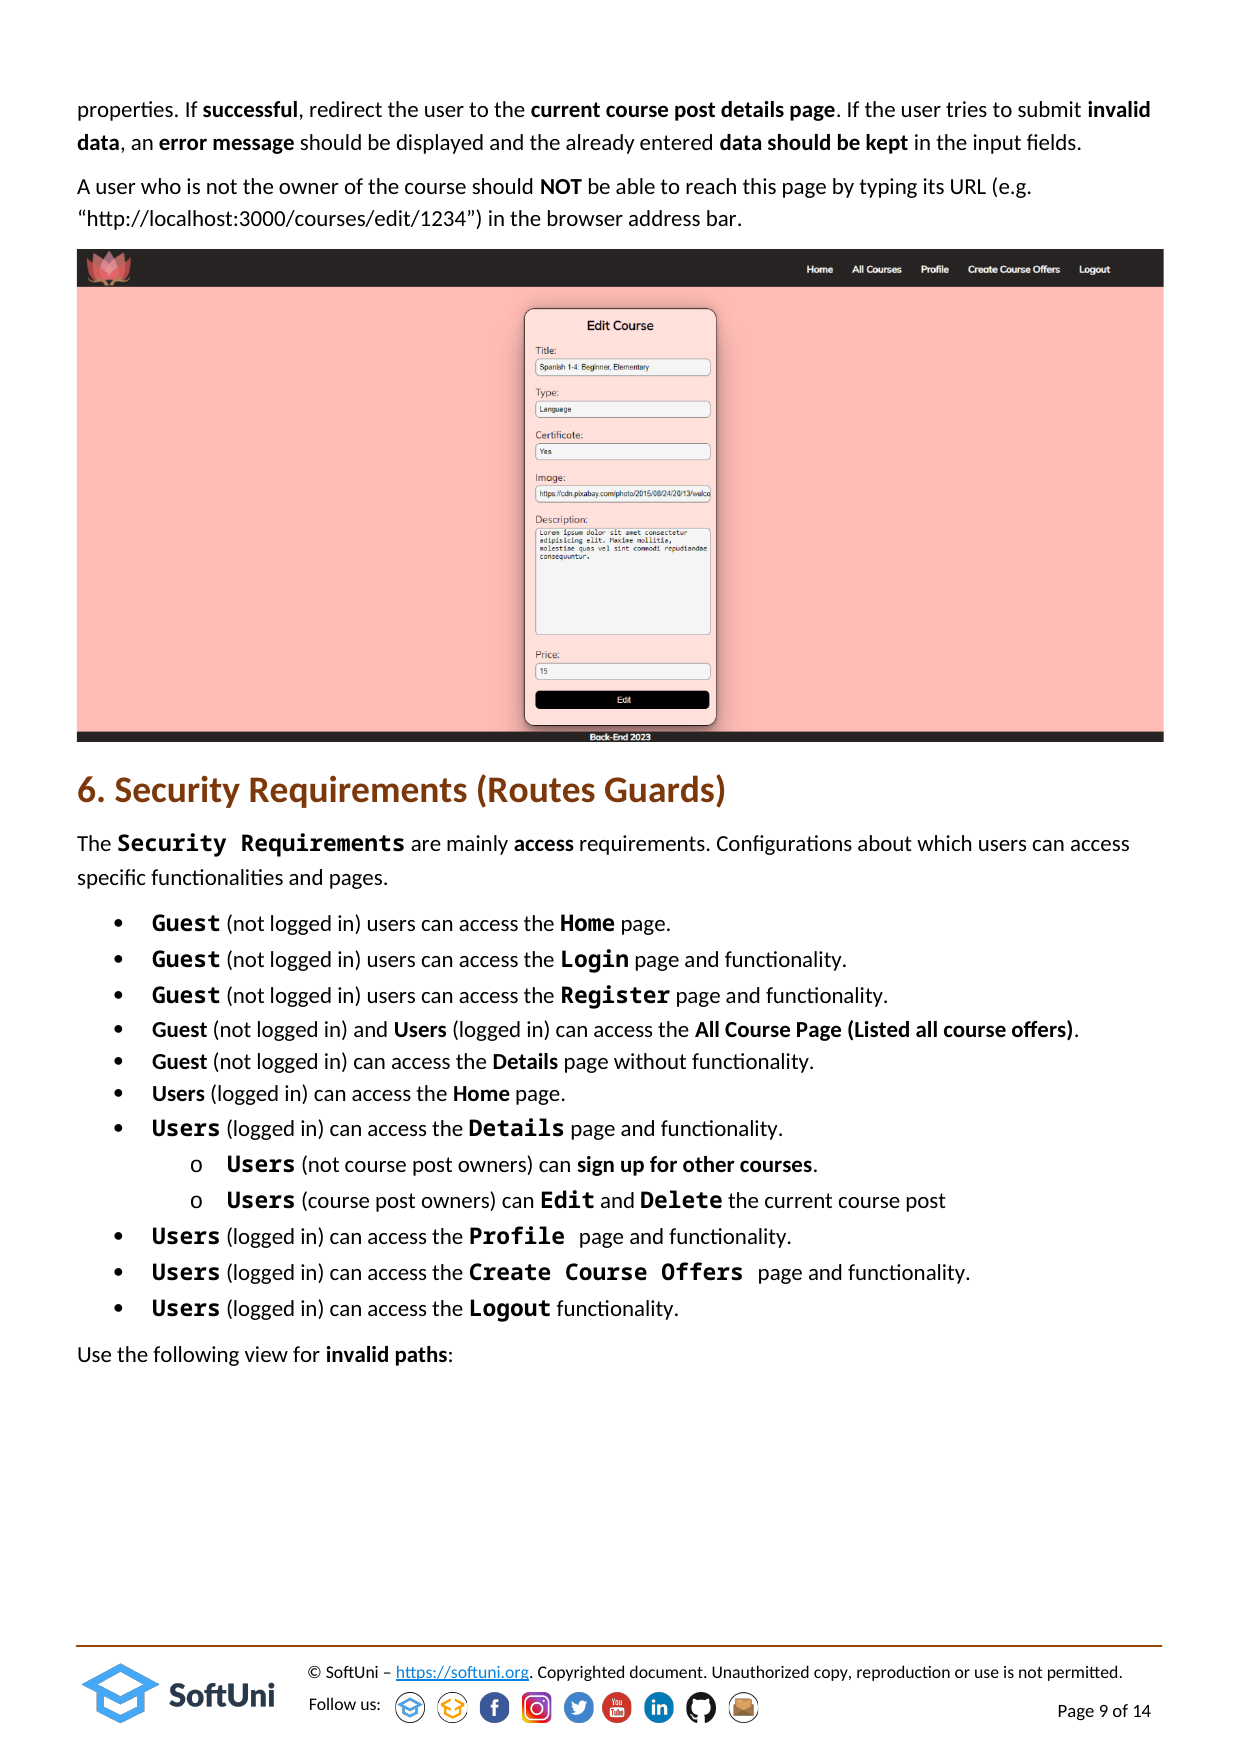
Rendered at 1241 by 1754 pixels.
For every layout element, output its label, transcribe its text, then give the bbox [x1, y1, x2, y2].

list Guest (not logged in) users can access the Login page and functionality. [114, 943, 1163, 974]
list Guest (not logged in) and Users (logged in) can access the All Course Page (Listed all course offers). [114, 1015, 1163, 1043]
list Guest (not logged in) users can access the Register page and functionality. [114, 979, 1163, 1010]
text Use the following view for invalid paths: [77, 1340, 1163, 1368]
picture [658, 1705, 667, 1714]
list Users (logged in) can access the Details page and functionality. [114, 1112, 1163, 1143]
picture [665, 1714, 674, 1723]
picture [728, 1692, 759, 1723]
list Users (course post owners) can Edit and Delete the current course post [189, 1184, 1163, 1215]
picture [644, 1692, 653, 1701]
picture [644, 1714, 653, 1723]
list Users (not course post owners) can sign up for other courses. [189, 1148, 1163, 1179]
list Guest (not logged in) can access the Details page without functionality. [114, 1047, 1163, 1075]
list Users (logged in) can access the Home page. [114, 1079, 1163, 1107]
picture [75, 1658, 281, 1729]
text The Security Requirements are mainly access requirements. Configurations about which users can access specific functionalities and pages. [77, 827, 1163, 891]
picture [665, 1692, 674, 1701]
list Users (logged in) can access the Logout functionality. [114, 1292, 1163, 1323]
subtitle Security Requirements (Routes Guards) [77, 766, 1163, 812]
picture [602, 1692, 632, 1723]
picture [564, 1692, 594, 1723]
picture [479, 1692, 510, 1723]
picture [76, 249, 1164, 742]
list Users (logged in) can access the Profile page and functionality. [114, 1220, 1163, 1251]
picture [395, 1692, 425, 1723]
picture [522, 1692, 552, 1723]
text A user who is not the owner of the course should NOT be able to reach this page by typing its URL (e.g. “http://localhost:3000/courses/edit/1234”) in the browser address bar. [77, 172, 1163, 232]
list Guest (not logged in) users can access the Home page. [114, 907, 1163, 938]
picture [686, 1692, 716, 1723]
list Users (logged in) can access the Create Course Offers page and functionality. [114, 1256, 1163, 1287]
picture [437, 1692, 468, 1723]
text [77, 95, 1163, 156]
